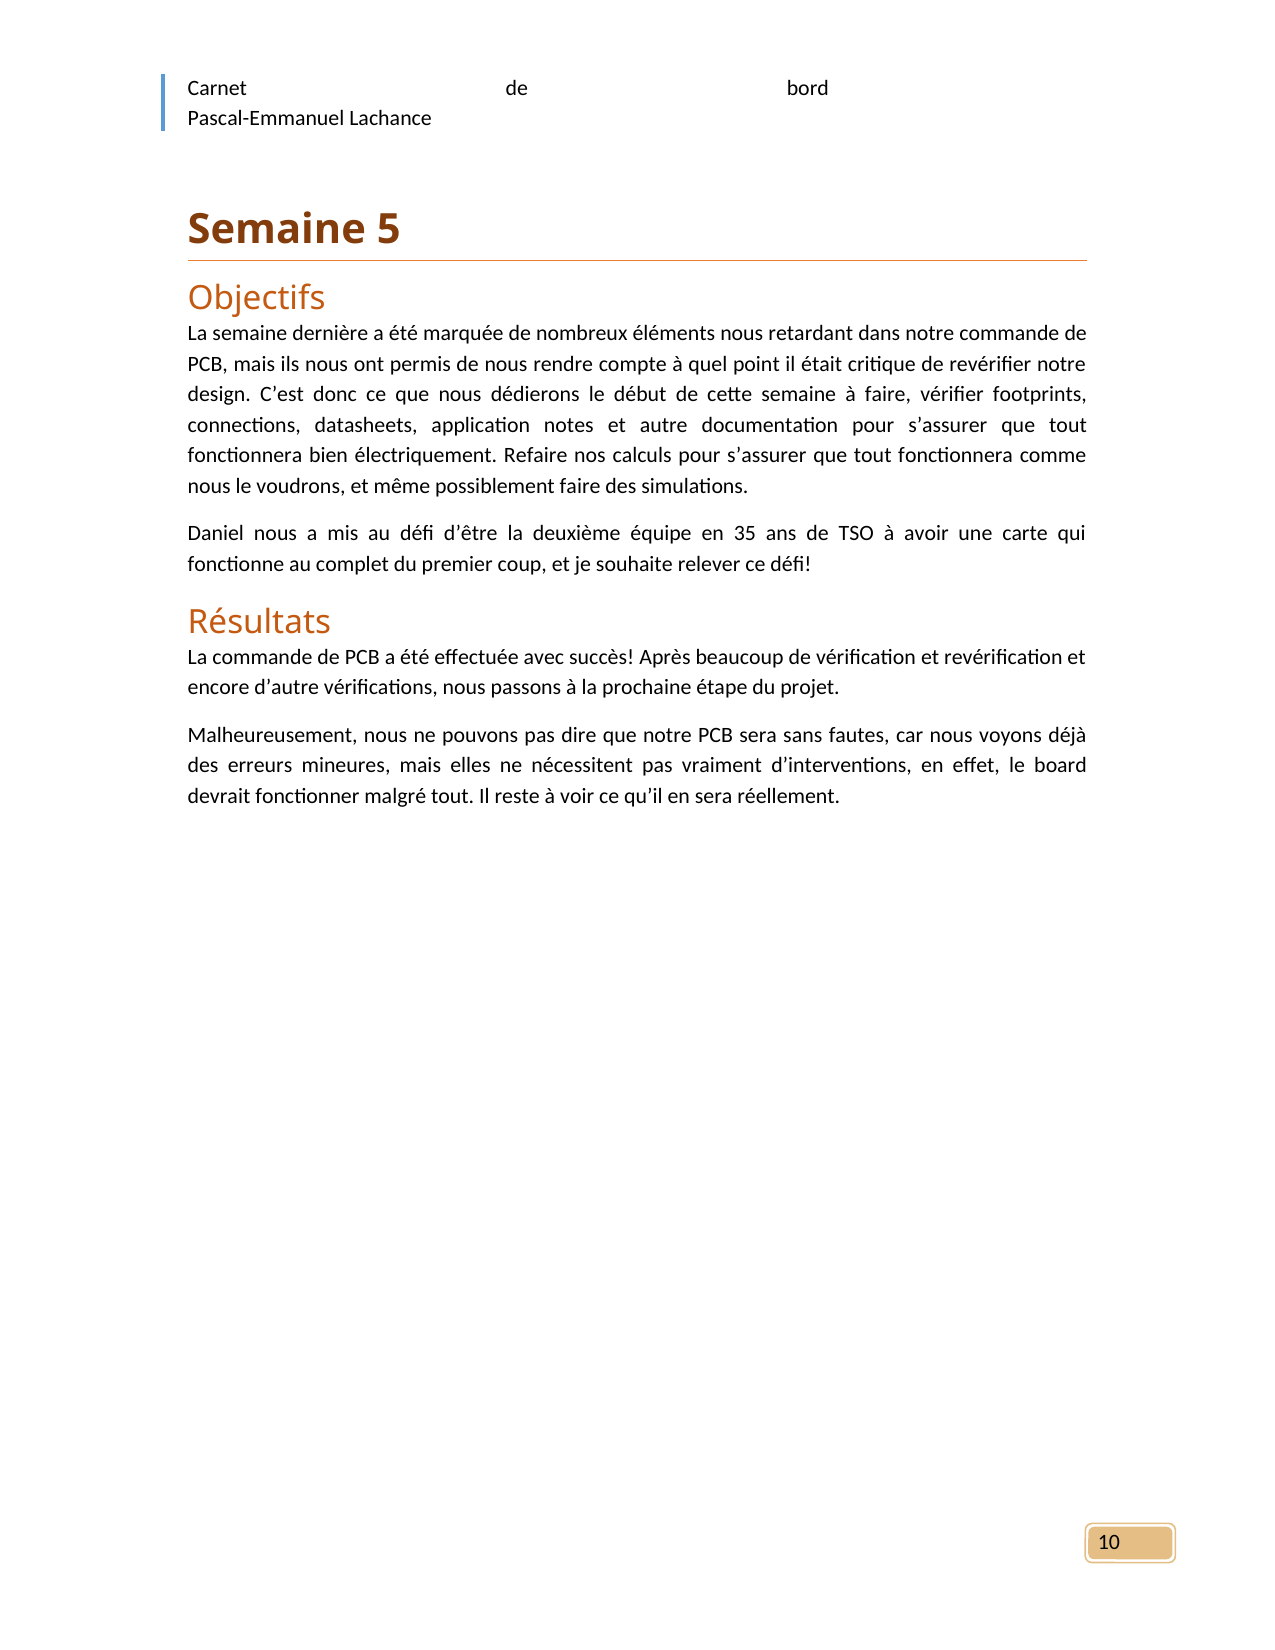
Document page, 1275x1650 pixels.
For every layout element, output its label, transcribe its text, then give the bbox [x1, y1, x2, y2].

subtitle Objectifs [187, 274, 1087, 319]
subtitle Semaine 5 [187, 199, 1087, 261]
text Malheureusement, nous ne pouvons pas dire que notre PCB sera sans fautes, car nous voyons déjà des erreurs mineures, mais elles ne nécessitent pas vraiment d’interventions, en effet, le board devrait fonctionner malgré tout. Il reste à voir ce qu’il en sera réellement. [187, 721, 1087, 809]
text Daniel nous a mis au défi d’être la deuxième équipe en 35 ans de TSO à avoir une carte qui fonctionne au complet du premier coup, et je souhaite relever ce défi! [187, 519, 1087, 577]
text La commande de PCB a été effectuée avec succès! Après beaucoup de vérification et revérification et encore d’autre vérifications, nous passons à la prochaine étape du projet. [187, 643, 1087, 700]
subtitle Résultats [187, 597, 1087, 643]
text La semaine dernière a été marquée de nombreux éléments nous retardant dans notre commande de PCB, mais ils nous ont permis de nous rendre compte à quel point il était critique de revérifier notre design. C’est donc ce que nous dédierons le début de cette semaine à faire, vérifier footprints, connections, datasheets, application notes et autre documentation pour s’assurer que tout fonctionnera bien électriquement. Refaire nos calculs pour s’assurer que tout fonctionnera comme nous le voudrons, et même possiblement faire des simulations. [187, 319, 1087, 499]
